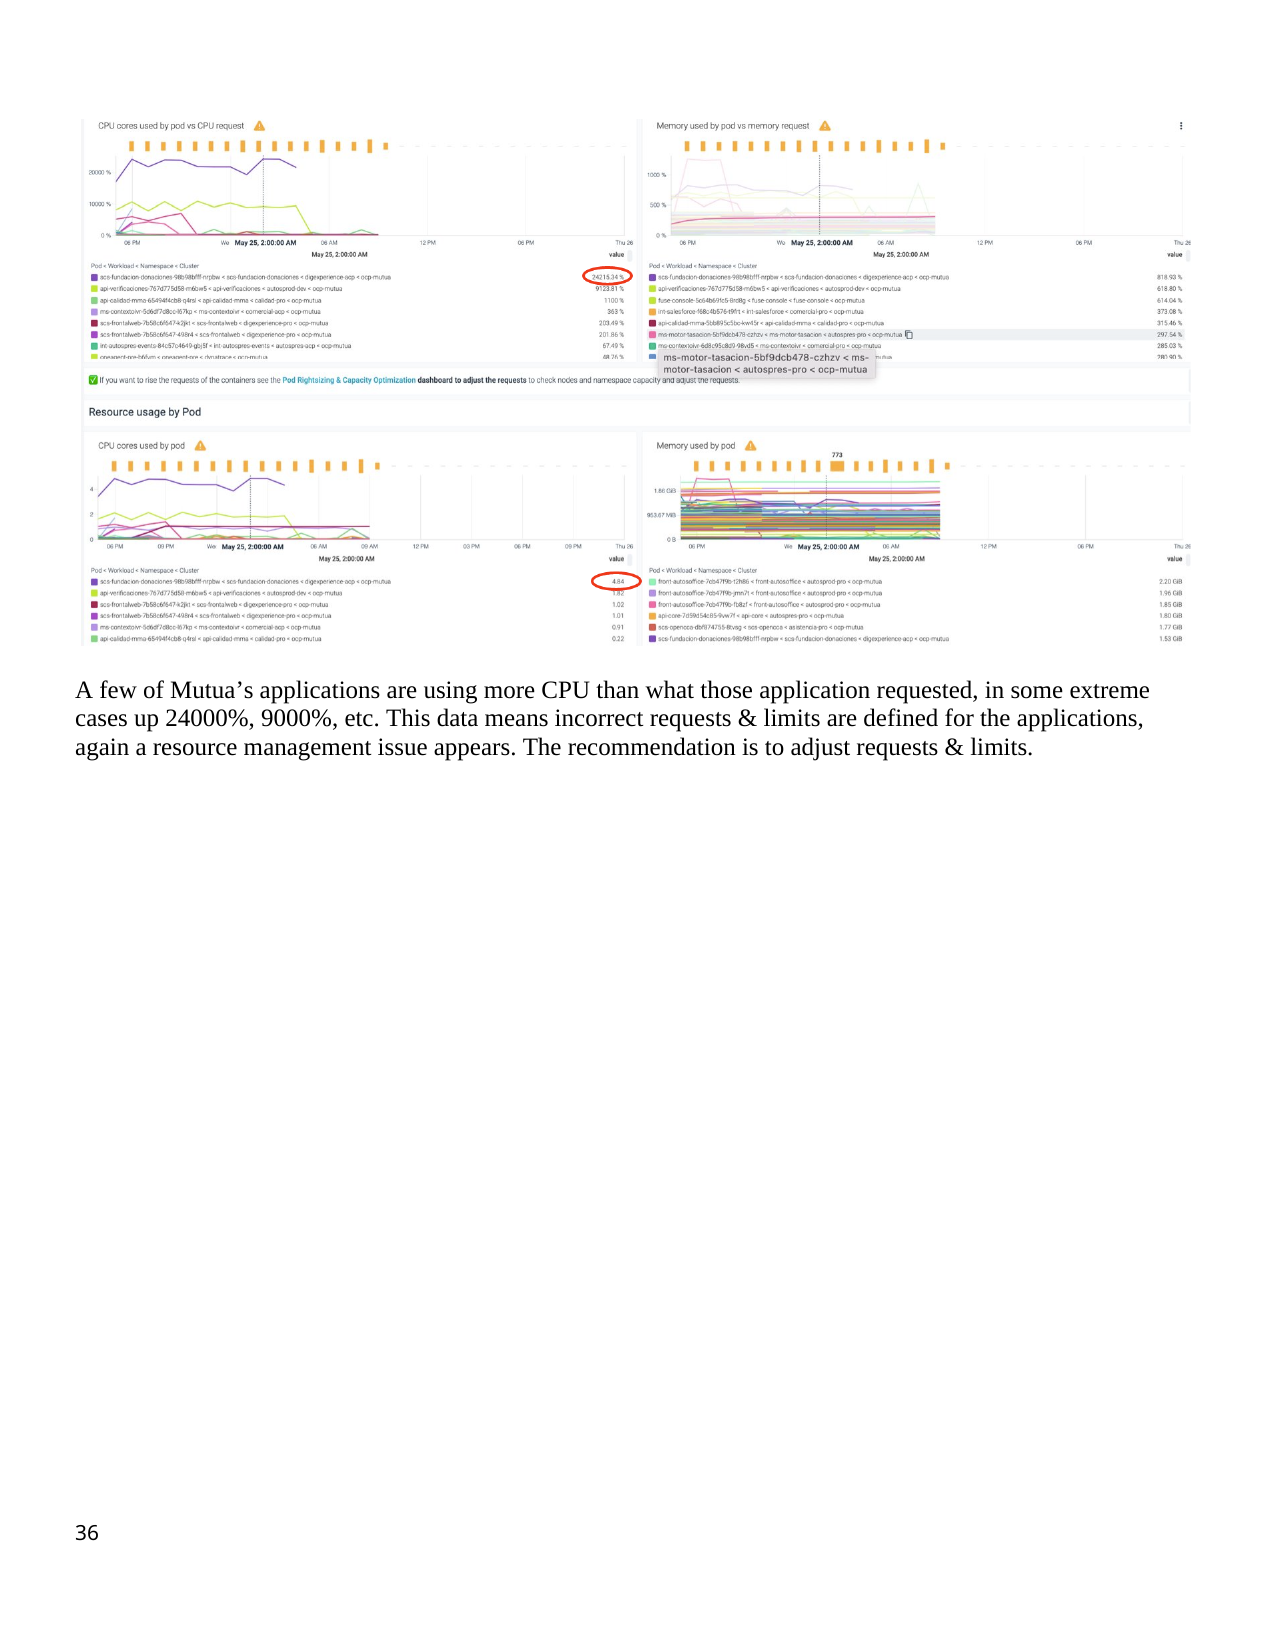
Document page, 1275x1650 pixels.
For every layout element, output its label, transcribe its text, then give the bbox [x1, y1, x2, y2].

text A few of Mutua’s applications are using more CPU than what those application requested, in some extreme cases up 24000%, 9000%, etc. This data means incorrect requests & limits are defined for the applications, again a resource management issue appears. The recommendation is to adjust requests & limits. [75, 675, 1200, 761]
picture [81, 119, 1191, 646]
